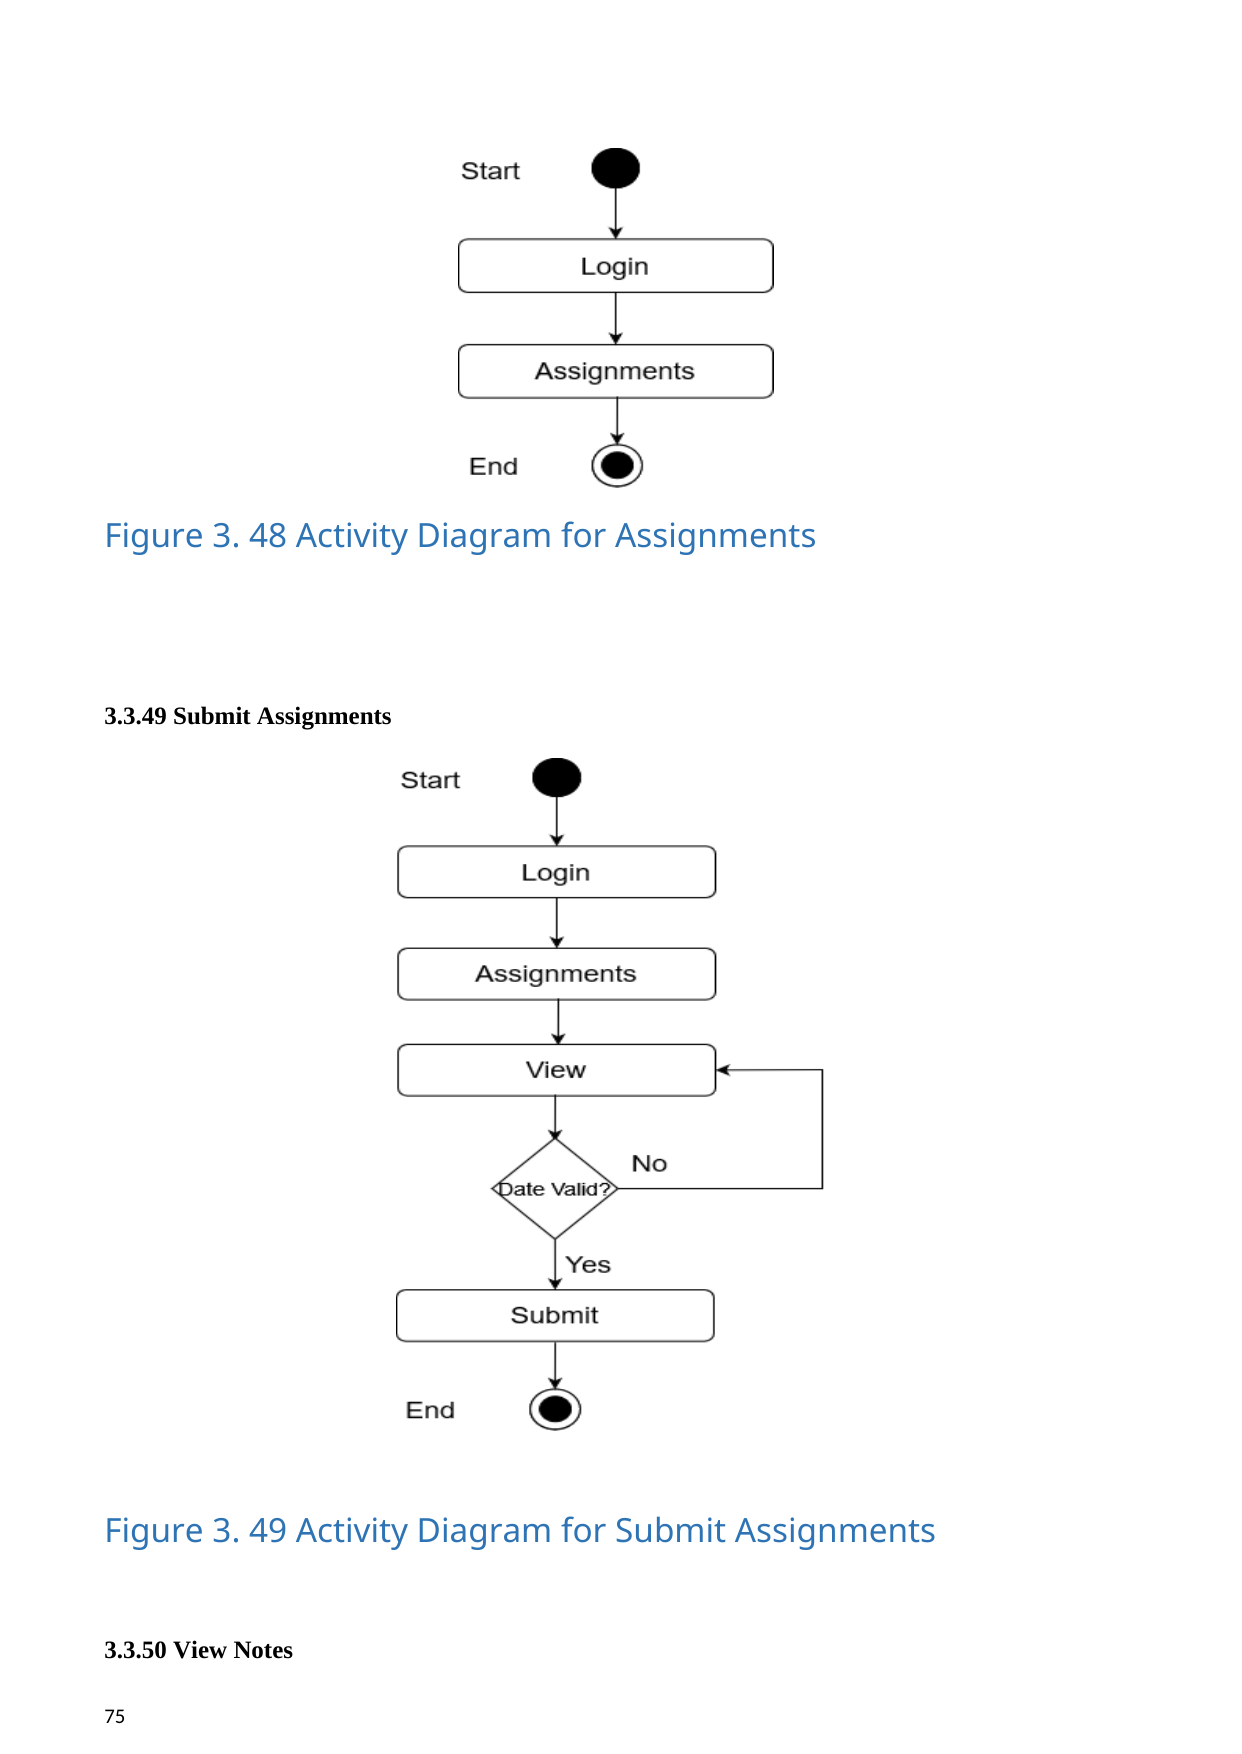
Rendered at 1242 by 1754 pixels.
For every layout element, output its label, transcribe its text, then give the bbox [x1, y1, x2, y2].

picture [396, 758, 836, 1431]
subtitle Figure 3. 49 Activity Diagram for Submit Assignments [104, 1507, 1128, 1552]
picture [458, 148, 774, 488]
text 3.3.49 Submit Assignments [104, 701, 1128, 730]
text 3.3.50 View Notes [104, 1635, 1128, 1664]
subtitle Figure 3. 48 Activity Diagram for Assignments [104, 512, 1128, 558]
